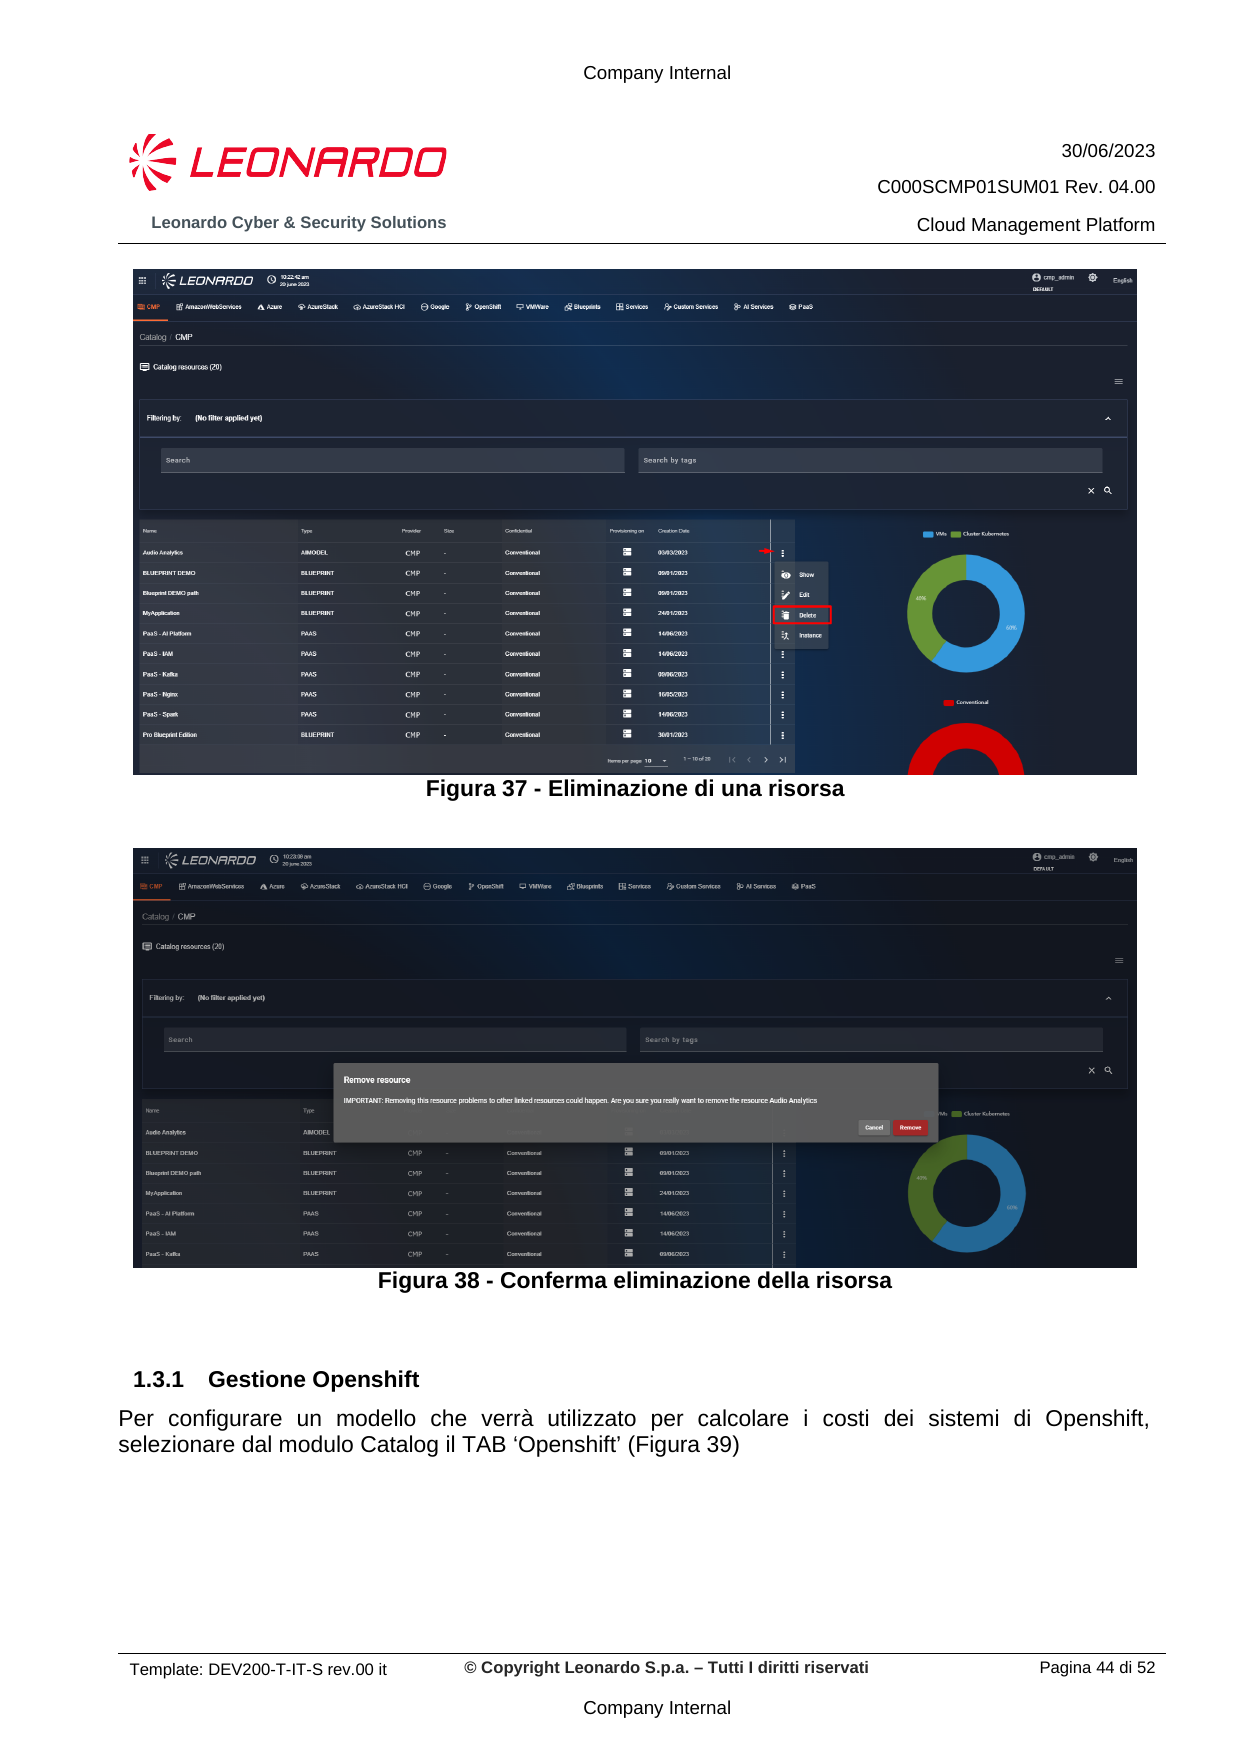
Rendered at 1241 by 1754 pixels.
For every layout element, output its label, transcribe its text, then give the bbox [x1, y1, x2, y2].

picture [133, 269, 1137, 775]
subtitle Gestione Openshift [133, 1366, 1152, 1392]
picture [129, 134, 447, 191]
picture [133, 848, 1137, 1268]
